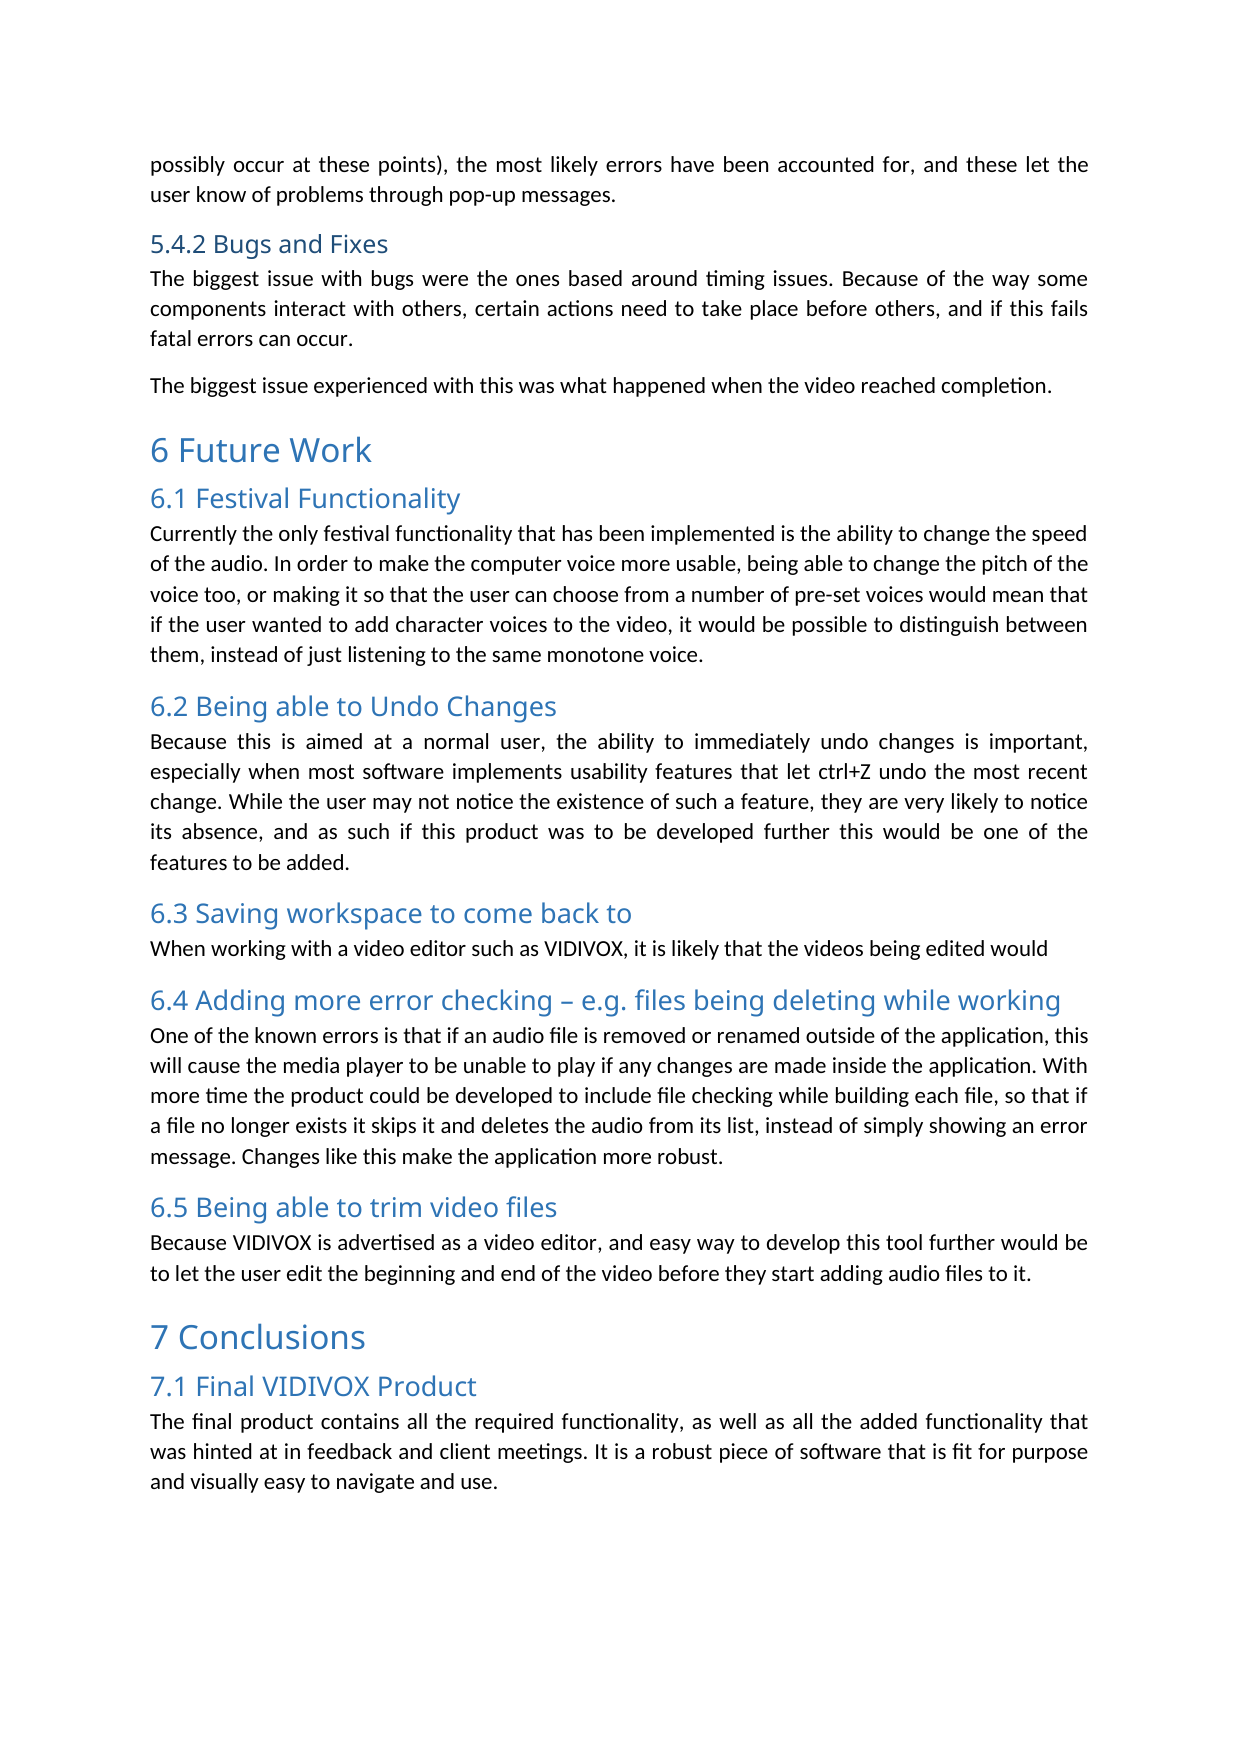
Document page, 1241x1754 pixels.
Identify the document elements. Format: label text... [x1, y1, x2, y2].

subtitle 6.3 Saving workspace to come back to [150, 894, 1090, 931]
subtitle 6.5 Being able to trim video files [150, 1189, 1090, 1226]
text One of the known errors is that if an audio file is removed or renamed outside of the application, this will cause the media player to be unable to play if any changes are made inside the application. With more time the product could be developed to include file checking while building each file, so that if a file no longer exists it skips it and deletes the audio from its list, instead of simply showing an error message. Changes like this make the application more robust. [150, 1021, 1090, 1170]
text Because VIDIVOX is advertised as a video editor, and easy way to develop this tool further would be to let the user edit the beginning and end of the video before they start adding audio files to it. [150, 1228, 1090, 1287]
subtitle 7 Conclusions [150, 1314, 1090, 1359]
subtitle 6 Future Work [150, 426, 1090, 472]
text Because this is aimed at a normal user, the ability to immediately undo changes is important, especially when most software implements usability features that let ctrl+Z undo the most recent change. While the user may not notice the existence of such a feature, they are very likely to notice its absence, and as such if this product was to be developed further this would be one of the features to be added. [150, 727, 1090, 876]
text The biggest issue with bugs were the ones based around timing issues. Because of the way some components interact with others, certain actions need to take place before others, and if this fails fatal errors can occur. [150, 264, 1090, 352]
text Currently the only festival functionality that has been implemented is the ability to change the speed of the audio. In order to make the computer voice more usable, being able to change the pitch of the voice too, or making it so that the user can choose from a number of pre-set voices would mean that if the user wanted to add character voices to the video, it would be possible to distinguish between them, instead of just listening to the same monotone voice. [150, 519, 1090, 668]
subtitle 7.1 Final VIDIVOX Product [150, 1367, 1090, 1404]
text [150, 150, 1090, 208]
text The final product contains all the required functionality, as well as all the added functionality that was hinted at in feedback and client meetings. It is a robust piece of software that is fit for purpose and visually easy to navigate and use. [150, 1407, 1090, 1495]
subtitle 5.4.2 Bugs and Fixes [150, 227, 1090, 261]
text When working with a video editor such as VIDIVOX, it is likely that the videos being edited would [150, 934, 1090, 962]
subtitle 6.4 Adding more error checking – e.g. files being deleting while working [150, 981, 1090, 1018]
subtitle 6.2 Being able to Undo Changes [150, 687, 1090, 724]
subtitle 6.1 Festival Functionality [150, 479, 1090, 516]
text The biggest issue experienced with this was what happened when the video reached completion. [150, 371, 1090, 399]
